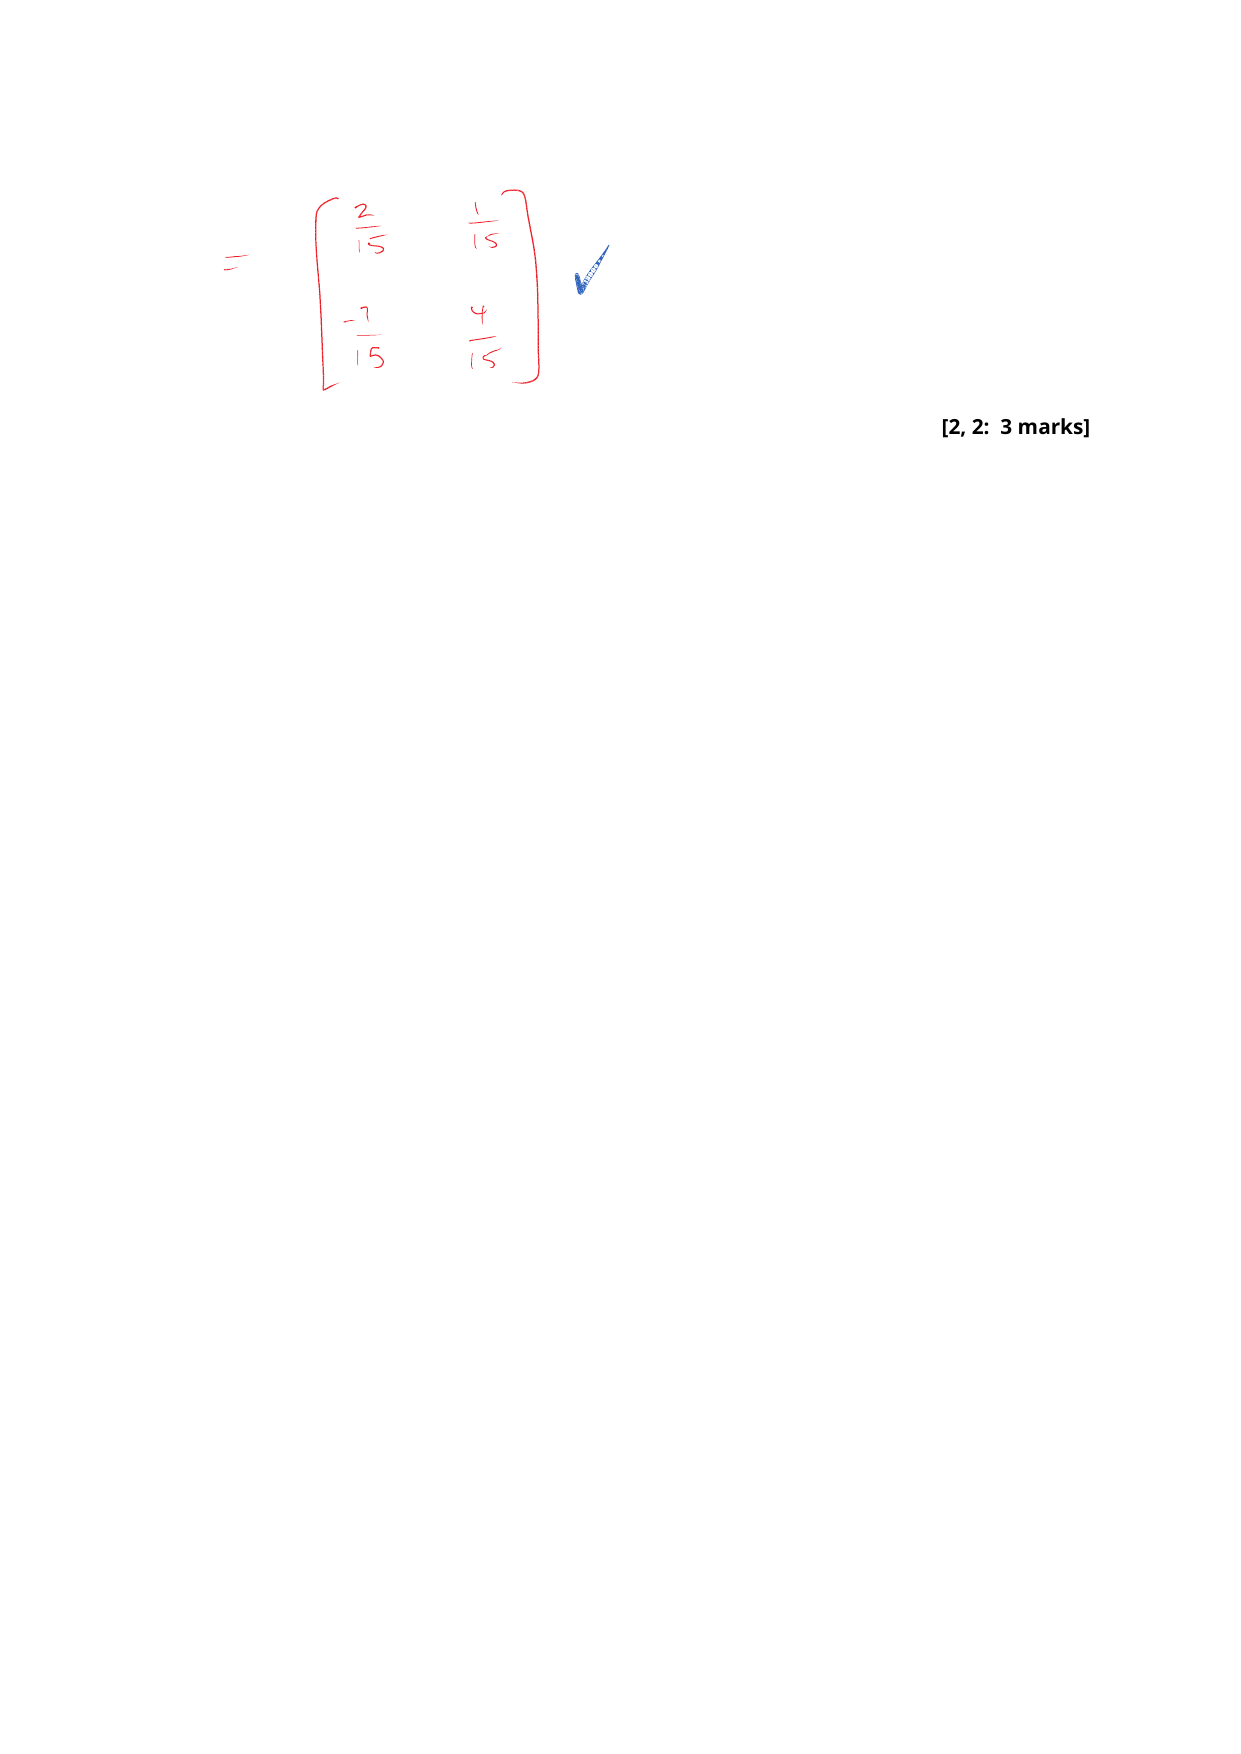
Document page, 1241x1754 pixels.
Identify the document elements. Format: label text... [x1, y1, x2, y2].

text [2, 2: 3 marks] [150, 409, 1090, 441]
